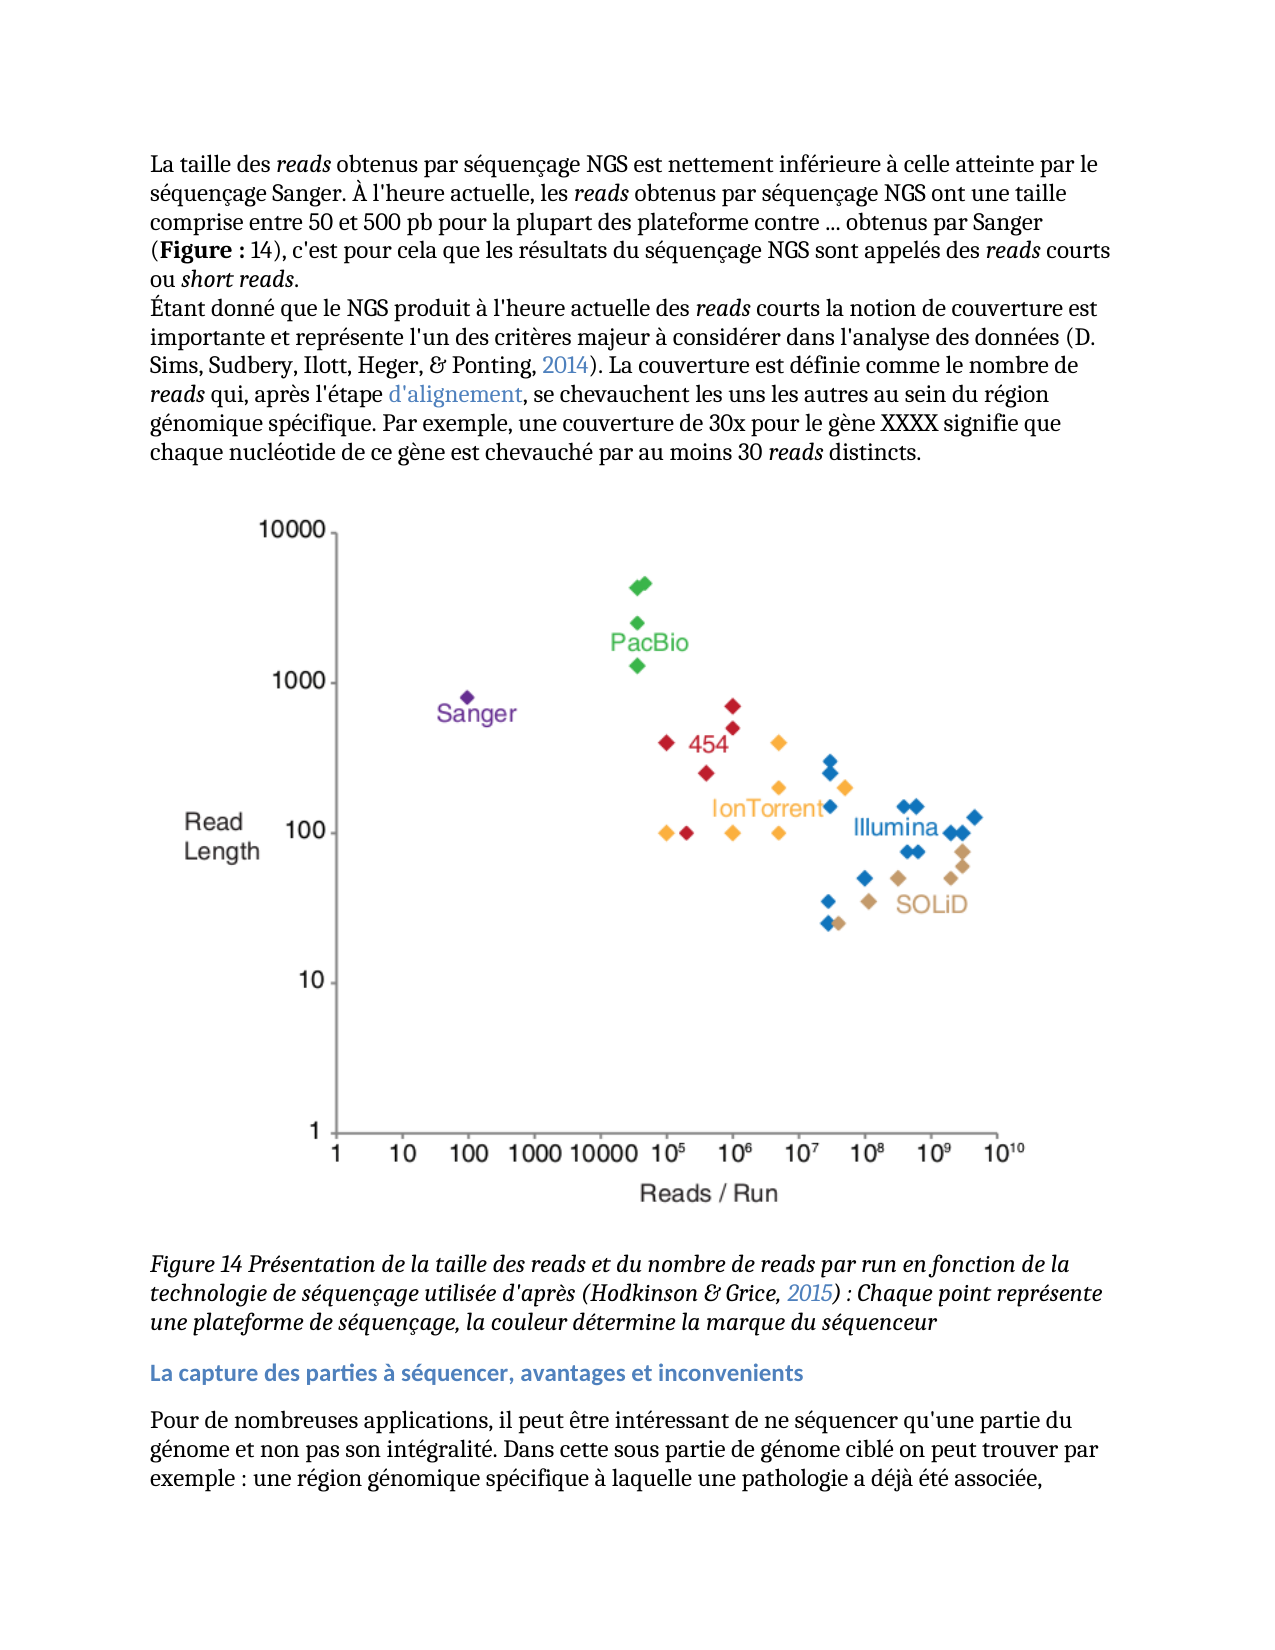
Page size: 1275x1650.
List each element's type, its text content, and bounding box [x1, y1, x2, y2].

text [150, 1406, 1125, 1493]
subtitle La capture des parties à séquencer, avantages et inconvenients [150, 1357, 1125, 1388]
text La taille des reads obtenus par séquençage NGS est nettement inférieure à celle atteinte par le séquençage Sanger. À l'heure actuelle, les reads obtenus par séquençage NGS ont une taille comprise entre 50 et 500 pb pour la plupart des plateforme contre ... obtenus par Sanger (Figure : 14), c'est pour cela que les résultats du séquençage NGS sont appelés des reads courts ou short reads. Étant donné que le NGS produit à l'heure actuelle des reads courts la notion de couverture est importante et représente l'un des critères majeur à considérer dans l'analyse des données (D. Sims, Sudbery, Ilott, Heger, & Ponting, 2014). La couverture est définie comme le nombre de reads qui, après l'étape d'alignement, se chevauchent les uns les autres au sein du région génomique spécifique. Par exemple, une couverture de 30x pour le gène XXXX signifie que chaque nucléotide de ce gène est chevauché par au moins 30 reads distincts. [150, 150, 1125, 466]
picture [168, 485, 1044, 1230]
text Figure 14 Présentation de la taille des reads et du nombre de reads par run en fonction de la technologie de séquençage utilisée d'après (Hodkinson & Grice, 2015) : Chaque point représente une plateforme de séquençage, la couleur détermine la marque du séquenceur [150, 1250, 1125, 1336]
